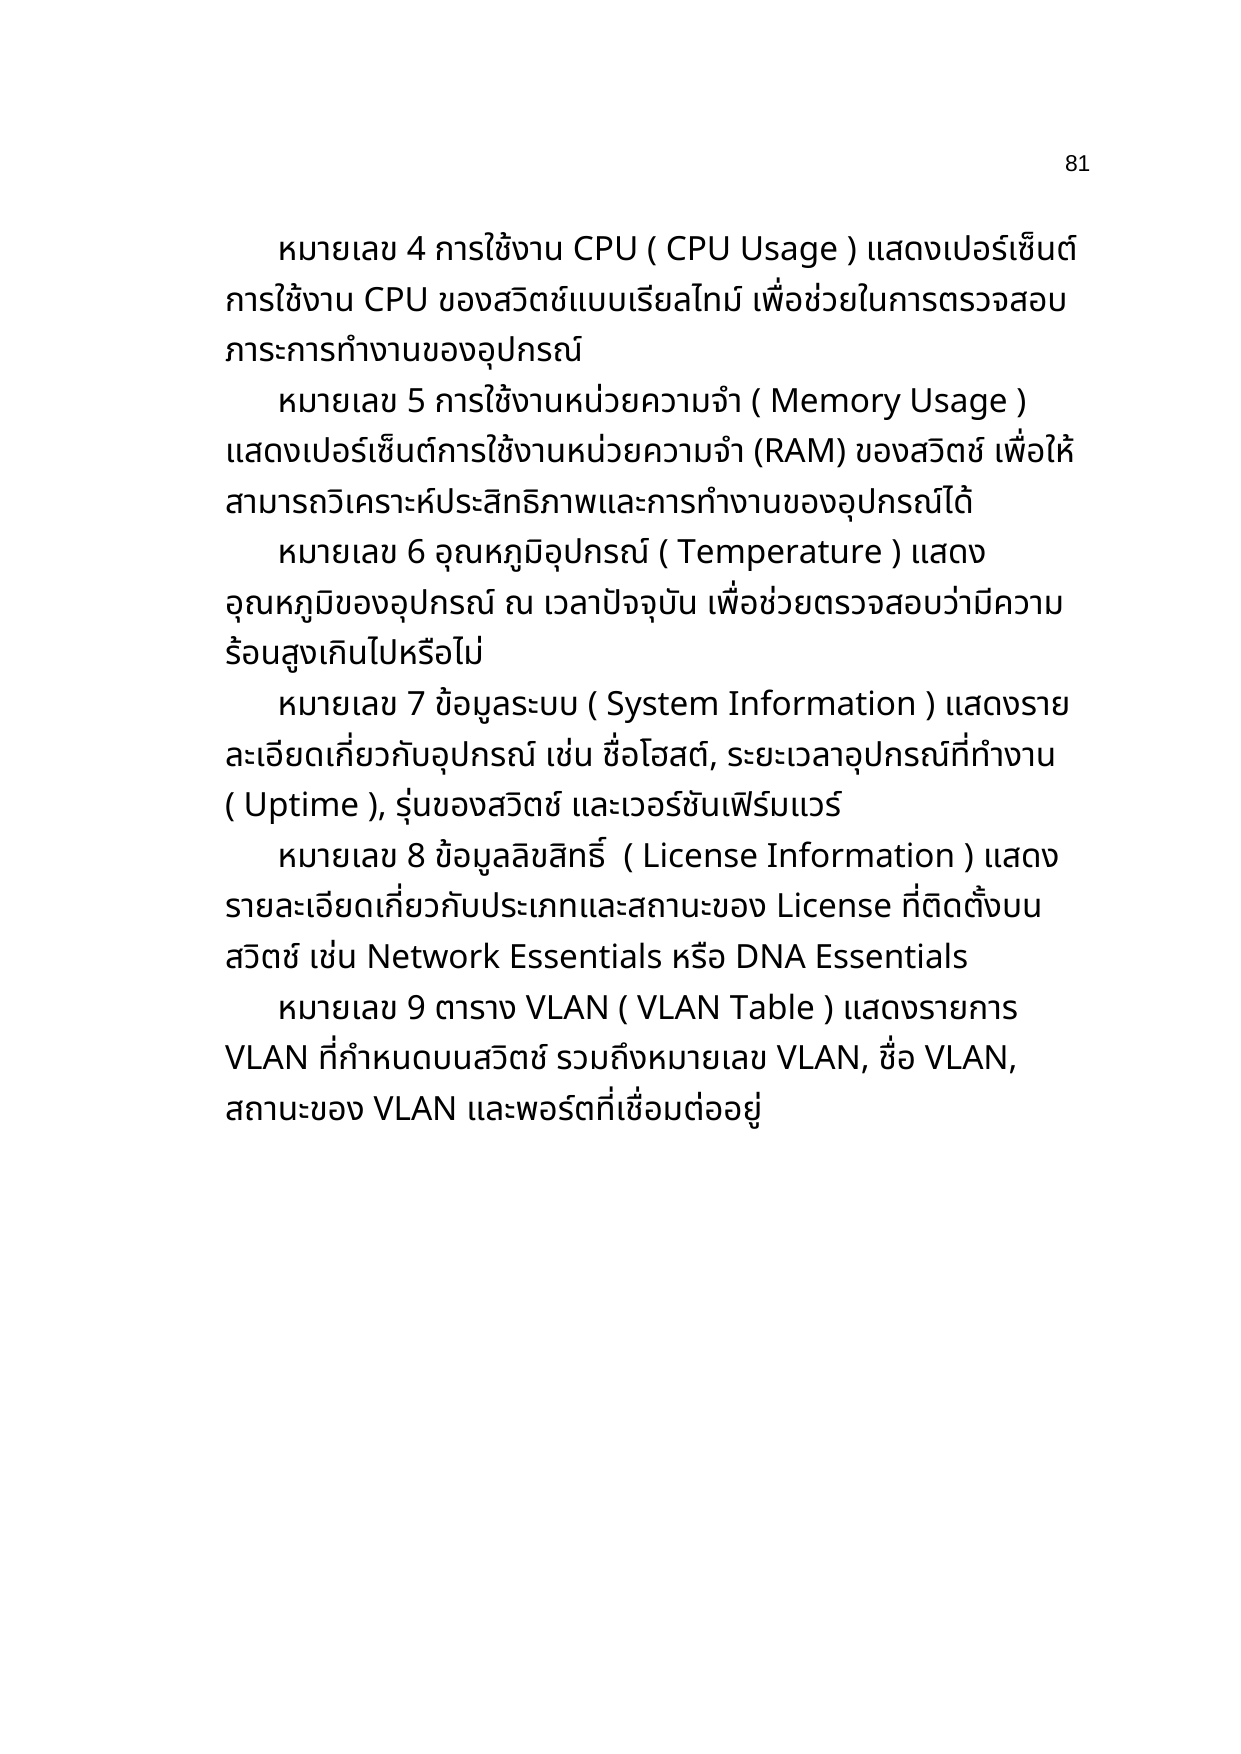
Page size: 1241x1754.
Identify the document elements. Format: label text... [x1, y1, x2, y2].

text หมายเลข 8 ข้อมูลลิขสิทธิ์ ( License Information ) แสดงรายละเอียดเกี่ยวกับประเภทและสถานะของ License ที่ติดตั้งบนสวิตช์ เช่น Network Essentials หรือ DNA Essentials [225, 832, 1090, 983]
text หมายเลข 5 การใช้งานหน่วยความจำ ( Memory Usage ) แสดงเปอร์เซ็นต์การใช้งานหน่วยความจำ (RAM) ของสวิตช์ เพื่อให้สามารถวิเคราะห์ประสิทธิภาพและการทำงานของอุปกรณ์ได้ [225, 377, 1090, 528]
text หมายเลข 7 ข้อมูลระบบ ( System Information ) แสดงรายละเอียดเกี่ยวกับอุปกรณ์ เช่น ชื่อโฮสต์, ระยะเวลาอุปกรณ์ที่ทำงาน ( Uptime ), รุ่นของสวิตช์ และเวอร์ชันเฟิร์มแวร์ [225, 680, 1090, 832]
text หมายเลข 6 อุณหภูมิอุปกรณ์ ( Temperature ) แสดงอุณหภูมิของอุปกรณ์ ณ เวลาปัจจุบัน เพื่อช่วยตรวจสอบว่ามีความร้อนสูงเกินไปหรือไม่ [225, 528, 1090, 680]
text หมายเลข 4 การใช้งาน CPU ( CPU Usage ) แสดงเปอร์เซ็นต์การใช้งาน CPU ของสวิตช์แบบเรียลไทม์ เพื่อช่วยในการตรวจสอบภาระการทำงานของอุปกรณ์ [225, 225, 1090, 377]
text หมายเลข 9 ตาราง VLAN ( VLAN Table ) แสดงรายการ VLAN ที่กำหนดบนสวิตช์ รวมถึงหมายเลข VLAN, ชื่อ VLAN, สถานะของ VLAN และพอร์ตที่เชื่อมต่ออยู่ [225, 983, 1090, 1135]
